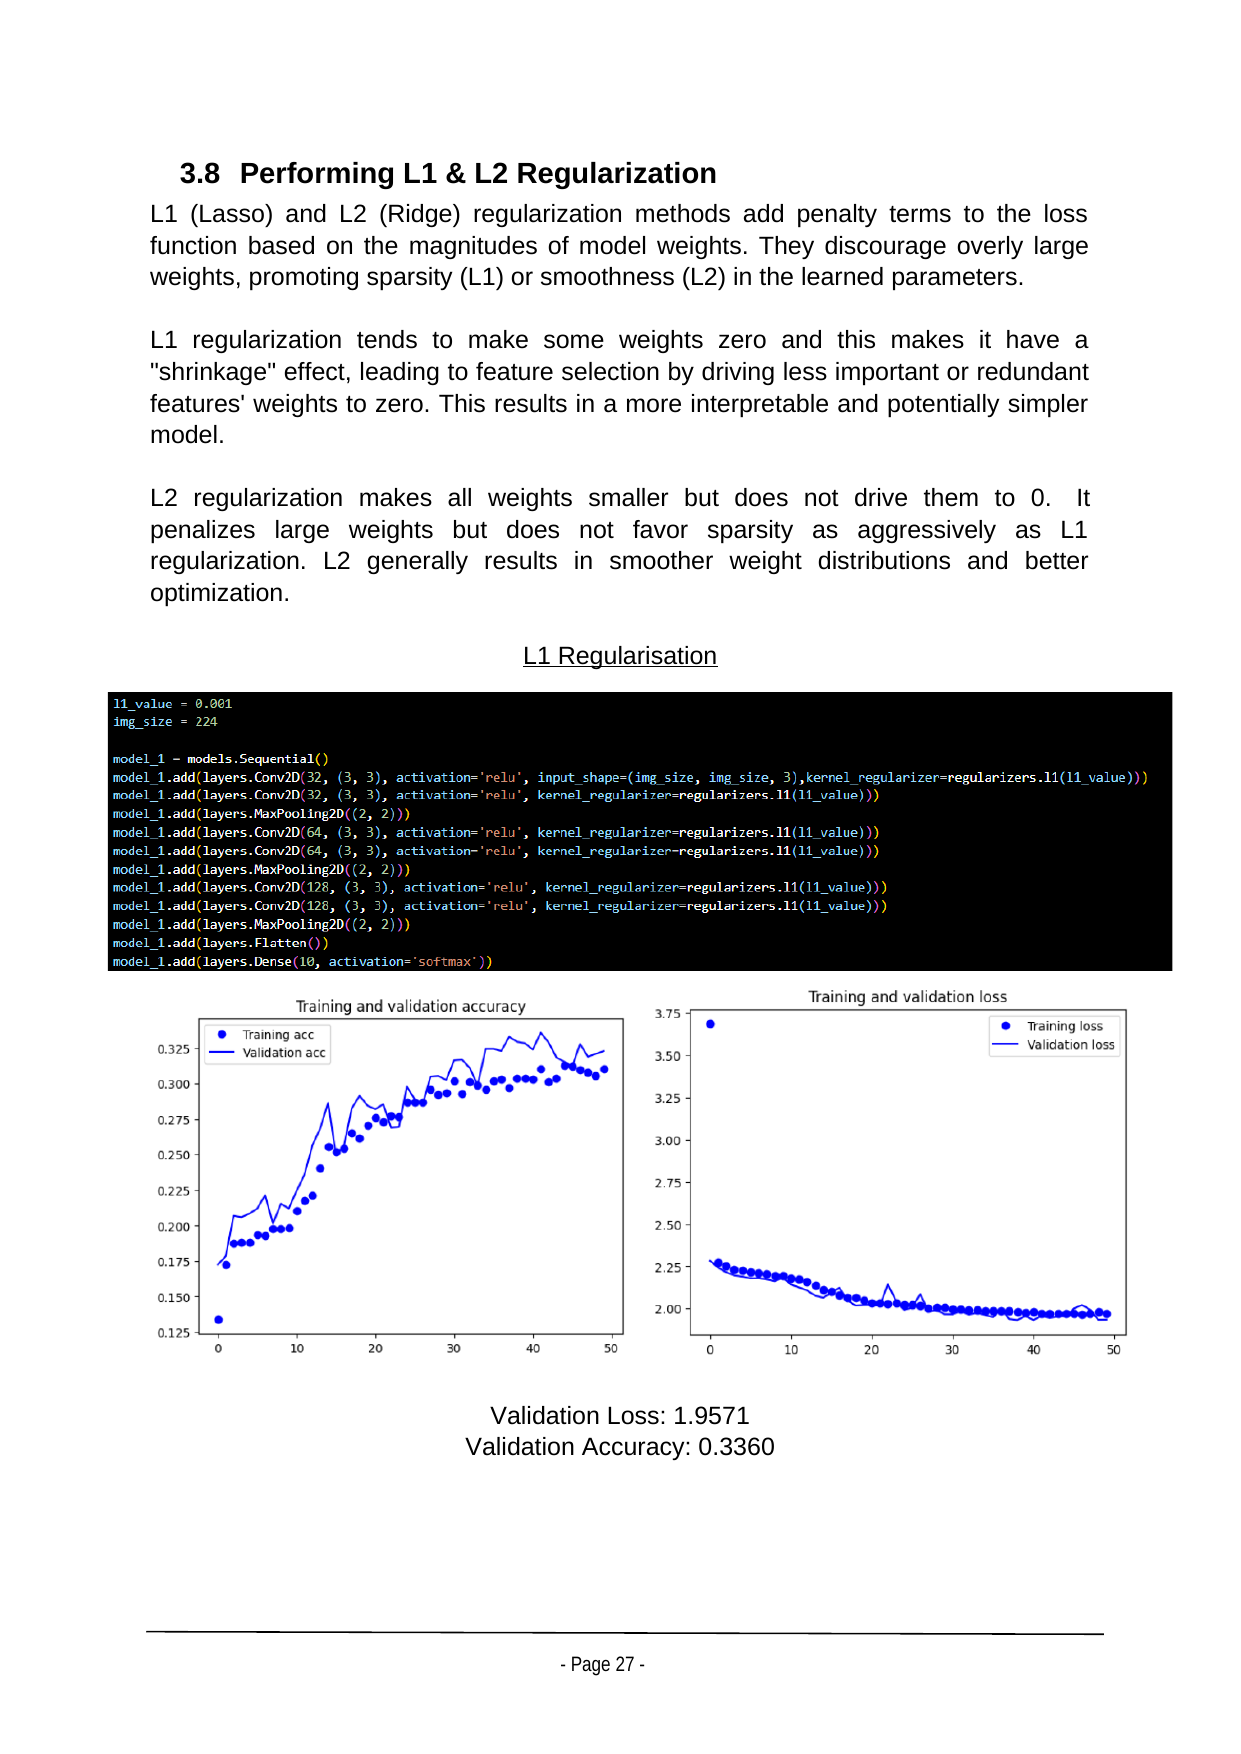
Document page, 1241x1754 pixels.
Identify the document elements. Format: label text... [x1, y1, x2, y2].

text Validation Loss: 1.9571 [150, 1401, 1090, 1429]
picture [648, 986, 1130, 1360]
picture [107, 692, 1173, 971]
text L2 regularization makes all weights smaller but does not drive them to 0. It penalizes large weights but does not favor sparsity as aggressively as L1 regularization. L2 generally results in smoother weight distributions and better optimization. [150, 483, 1090, 607]
text L1 Regularisation [150, 641, 1090, 670]
text Validation Accuracy: 0.3360 [150, 1432, 1090, 1461]
text L1 regularization tends to make some weights zero and this makes it have a "shrinkage" effect, leading to feature selection by driving less important or redundant features' weights to zero. This results in a more interpretable and potentially simpler model. [150, 325, 1090, 449]
text L1 (Lasso) and L2 (Ridge) regularization methods add penalty terms to the loss function based on the magnitudes of model weights. They discourage overly large weights, promoting sparsity (L1) or smoothness (L2) in the learned parameters. [150, 199, 1090, 291]
subtitle Performing L1 & L2 Regularization [179, 156, 1090, 189]
picture [150, 994, 625, 1360]
